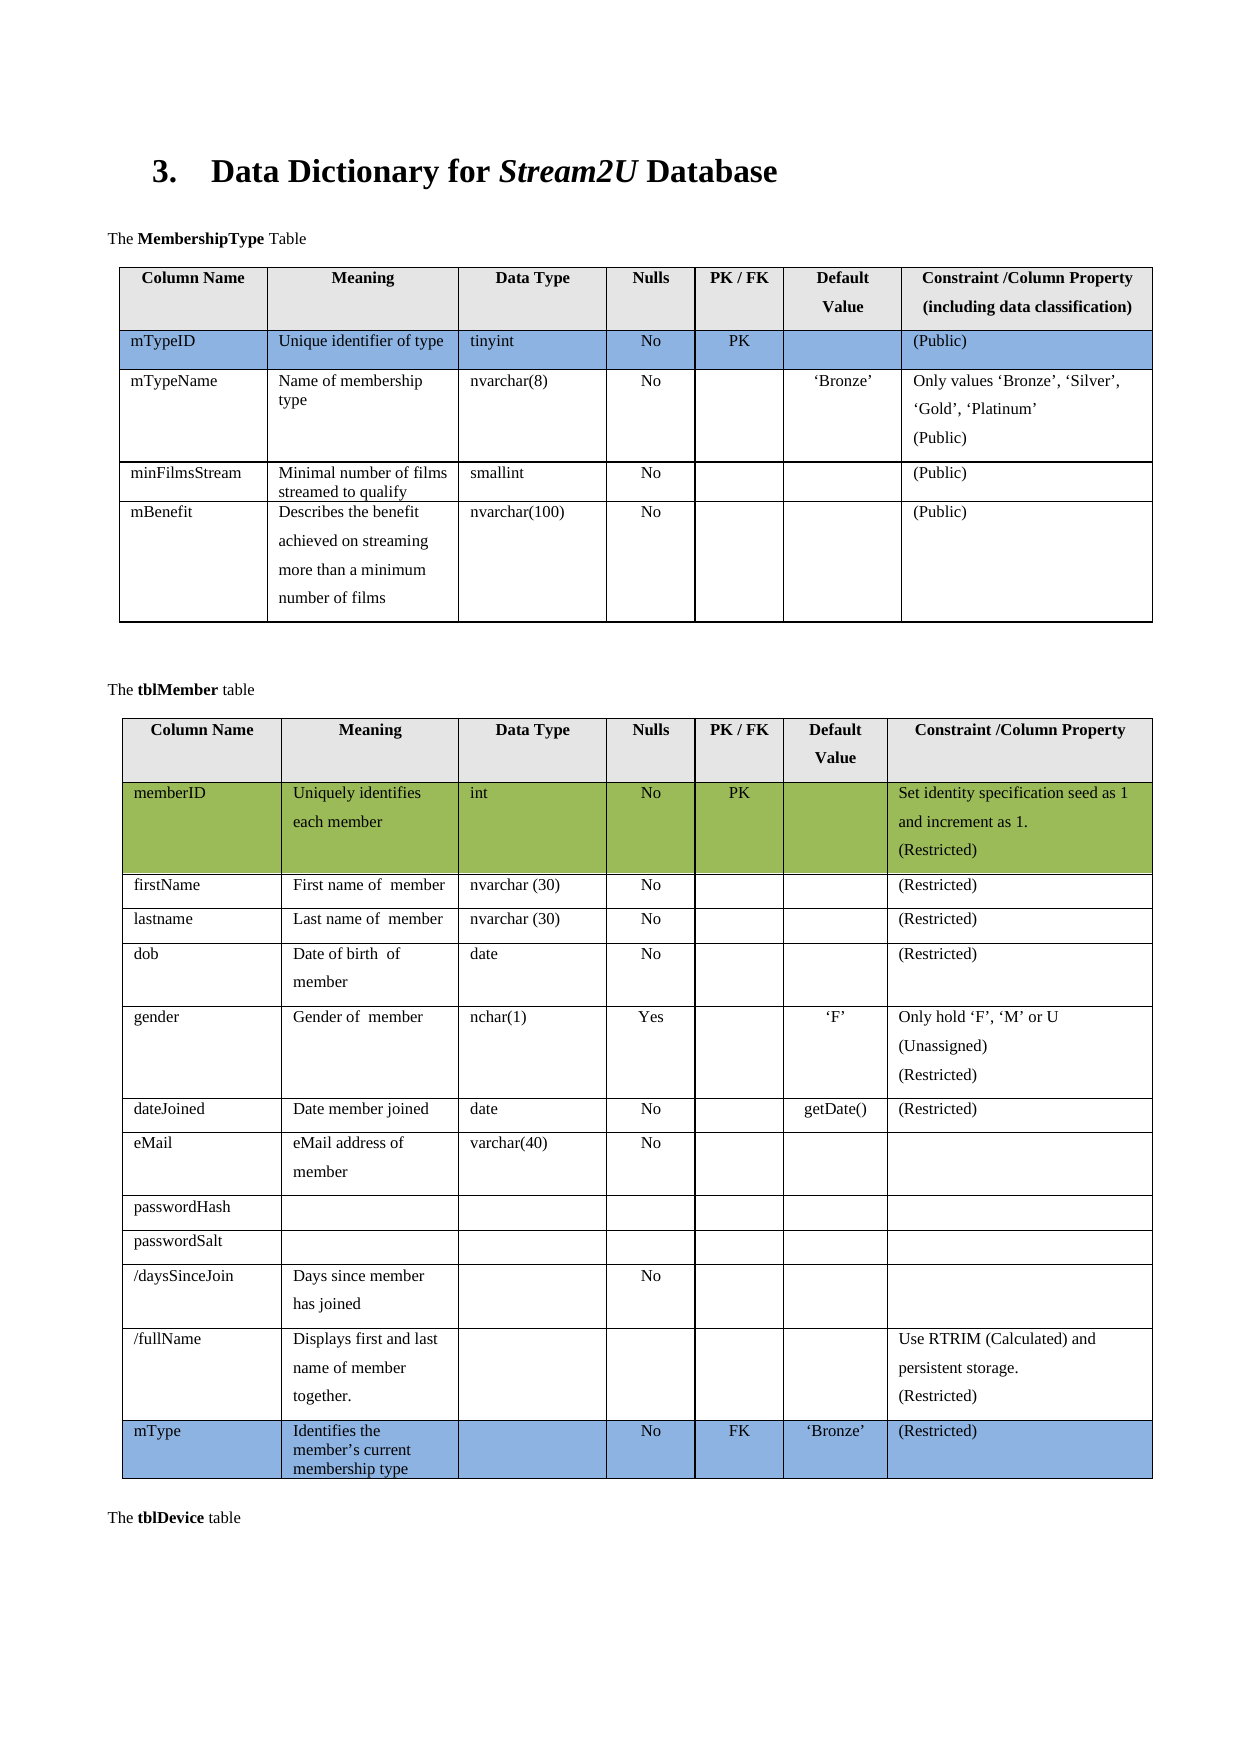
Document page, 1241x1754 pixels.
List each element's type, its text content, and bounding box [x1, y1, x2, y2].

table_cell [459, 1421, 606, 1478]
table_header Constraint /Column Property (including data classification) [902, 268, 1152, 330]
table_cell varchar(40) [459, 1133, 606, 1195]
table_cell No [607, 1099, 694, 1132]
table_cell Only hold ‘F’, ‘M’ or U (Unassigned) (Restricted) [888, 1007, 1152, 1098]
table_cell mTypeName [120, 370, 267, 461]
table_cell nvarchar(8) [459, 370, 606, 461]
table_cell (Restricted) [888, 944, 1152, 1006]
table_cell [784, 1329, 887, 1419]
table_cell [459, 1265, 606, 1328]
table_header Meaning [268, 268, 458, 330]
table_cell No [607, 502, 694, 621]
table_cell [607, 1329, 694, 1419]
table_cell Date member joined [282, 1099, 458, 1132]
table_cell First name of member [282, 875, 458, 908]
table_cell [696, 1133, 783, 1195]
table_cell firstName [123, 875, 281, 908]
table_cell No [607, 1421, 694, 1478]
table_header Default Value [784, 268, 901, 330]
table_cell dob [123, 944, 281, 1006]
table_cell Days since member has joined [282, 1265, 458, 1328]
table_cell [888, 1133, 1152, 1195]
table_cell [784, 1196, 887, 1230]
table_cell ‘F’ [784, 1007, 887, 1098]
table_cell (Public) [902, 463, 1152, 501]
table_cell Uniquely identifies each member [282, 783, 458, 873]
table_cell [784, 1265, 887, 1328]
table_cell [784, 1231, 887, 1264]
table_cell eMail [123, 1133, 281, 1195]
table_cell Yes [607, 1007, 694, 1098]
table_cell [696, 1007, 783, 1098]
table_cell [696, 1196, 783, 1230]
table_cell [888, 1265, 1152, 1328]
table_cell [784, 909, 887, 942]
table_cell date [459, 1099, 606, 1132]
table_cell No [607, 1133, 694, 1195]
table_cell Use RTRIM (Calculated) and persistent storage. (Restricted) [888, 1329, 1152, 1419]
table_cell [607, 1196, 694, 1230]
table_cell tinyint [459, 331, 606, 369]
table_header Data Type [459, 719, 606, 782]
table_cell No [607, 463, 694, 501]
table_cell (Restricted) [888, 909, 1152, 942]
table_cell Describes the benefit achieved on streaming more than a minimum number of films [268, 502, 458, 621]
table_cell eMail address of member [282, 1133, 458, 1195]
table_cell [459, 1231, 606, 1264]
table_header PK / FK [696, 719, 783, 782]
table_cell [696, 875, 783, 908]
table_cell Identifies the member’s current membership type [282, 1421, 458, 1478]
table_header Column Name [120, 268, 267, 330]
table_cell (Public) [902, 502, 1152, 621]
table_cell [888, 1231, 1152, 1264]
table_cell (Public) [902, 331, 1152, 369]
table_cell [784, 783, 887, 873]
table_cell gender [123, 1007, 281, 1098]
table_cell /daysSinceJoin [123, 1265, 281, 1328]
table_cell passwordSalt [123, 1231, 281, 1264]
table_cell memberID [123, 783, 281, 873]
table_cell No [607, 331, 694, 369]
table_cell [784, 502, 901, 621]
table_header Data Type [459, 268, 606, 330]
table_cell [282, 1231, 458, 1264]
table_cell No [607, 783, 694, 873]
table_header PK / FK [696, 268, 783, 330]
table_cell [696, 370, 783, 461]
table_cell mBenefit [120, 502, 267, 621]
table_cell int [459, 783, 606, 873]
table_cell (Restricted) [888, 875, 1152, 908]
table_cell FK [696, 1421, 783, 1478]
table_cell Date of birth of member [282, 944, 458, 1006]
table_cell lastname [123, 909, 281, 942]
text 3. Data Dictionary for Stream2U Database [152, 152, 1088, 190]
table_cell [459, 1196, 606, 1230]
table_cell [459, 1329, 606, 1419]
table_header Meaning [282, 719, 458, 782]
table_header Nulls [607, 268, 694, 330]
table_cell [696, 1329, 783, 1419]
table_cell date [459, 944, 606, 1006]
table_cell ‘Bronze’ [784, 370, 901, 461]
table_cell /fullName [123, 1329, 281, 1419]
table_cell No [607, 1265, 694, 1328]
table_cell [696, 463, 783, 501]
text The tblMember table [107, 680, 1088, 699]
table_cell No [607, 944, 694, 1006]
table_cell (Restricted) [888, 1099, 1152, 1132]
table_cell [282, 1196, 458, 1230]
table_cell [784, 331, 901, 369]
table_cell nvarchar (30) [459, 875, 606, 908]
table_cell Gender of member [282, 1007, 458, 1098]
table_cell ‘Bronze’ [784, 1421, 887, 1478]
table_cell [696, 1265, 783, 1328]
table_cell [696, 1231, 783, 1264]
table_header Nulls [607, 719, 694, 782]
table_cell [784, 1133, 887, 1195]
table_cell [784, 944, 887, 1006]
table_cell [888, 1196, 1152, 1230]
table_cell [696, 944, 783, 1006]
table_cell [784, 463, 901, 501]
text The MembershipType Table [107, 228, 1088, 248]
table_cell nchar(1) [459, 1007, 606, 1098]
text The tblDevice table [107, 1508, 1088, 1527]
table_cell Displays first and last name of member together. [282, 1329, 458, 1419]
table_cell [696, 502, 783, 621]
table_cell smallint [459, 463, 606, 501]
table_cell passwordHash [123, 1196, 281, 1230]
table_cell [607, 1231, 694, 1264]
table_cell nvarchar (30) [459, 909, 606, 942]
table_cell Name of membership type [268, 370, 458, 461]
table_header Default Value [784, 719, 887, 782]
table_cell getDate() [784, 1099, 887, 1132]
table_cell Only values ‘Bronze’, ‘Silver’, ‘Gold’, ‘Platinum’ (Public) [902, 370, 1152, 461]
table_cell (Restricted) [888, 1421, 1152, 1478]
table_cell [696, 909, 783, 942]
table_cell No [607, 875, 694, 908]
table_cell PK [696, 331, 783, 369]
table_cell dateJoined [123, 1099, 281, 1132]
table_cell Set identity specification seed as 1 and increment as 1. (Restricted) [888, 783, 1152, 873]
table_cell minFilmsStream [120, 463, 267, 501]
table_cell mType [123, 1421, 281, 1478]
table_cell [784, 875, 887, 908]
table_cell No [607, 909, 694, 942]
table_header Constraint /Column Property [888, 719, 1152, 782]
table_cell [696, 1099, 783, 1132]
table_cell nvarchar(100) [459, 502, 606, 621]
table_cell Unique identifier of type [268, 331, 458, 369]
table_cell Last name of member [282, 909, 458, 942]
table_cell Minimal number of films streamed to qualify [268, 463, 458, 501]
table_cell mTypeID [120, 331, 267, 369]
table_cell No [607, 370, 694, 461]
table_cell PK [696, 783, 783, 873]
table_header Column Name [123, 719, 281, 782]
